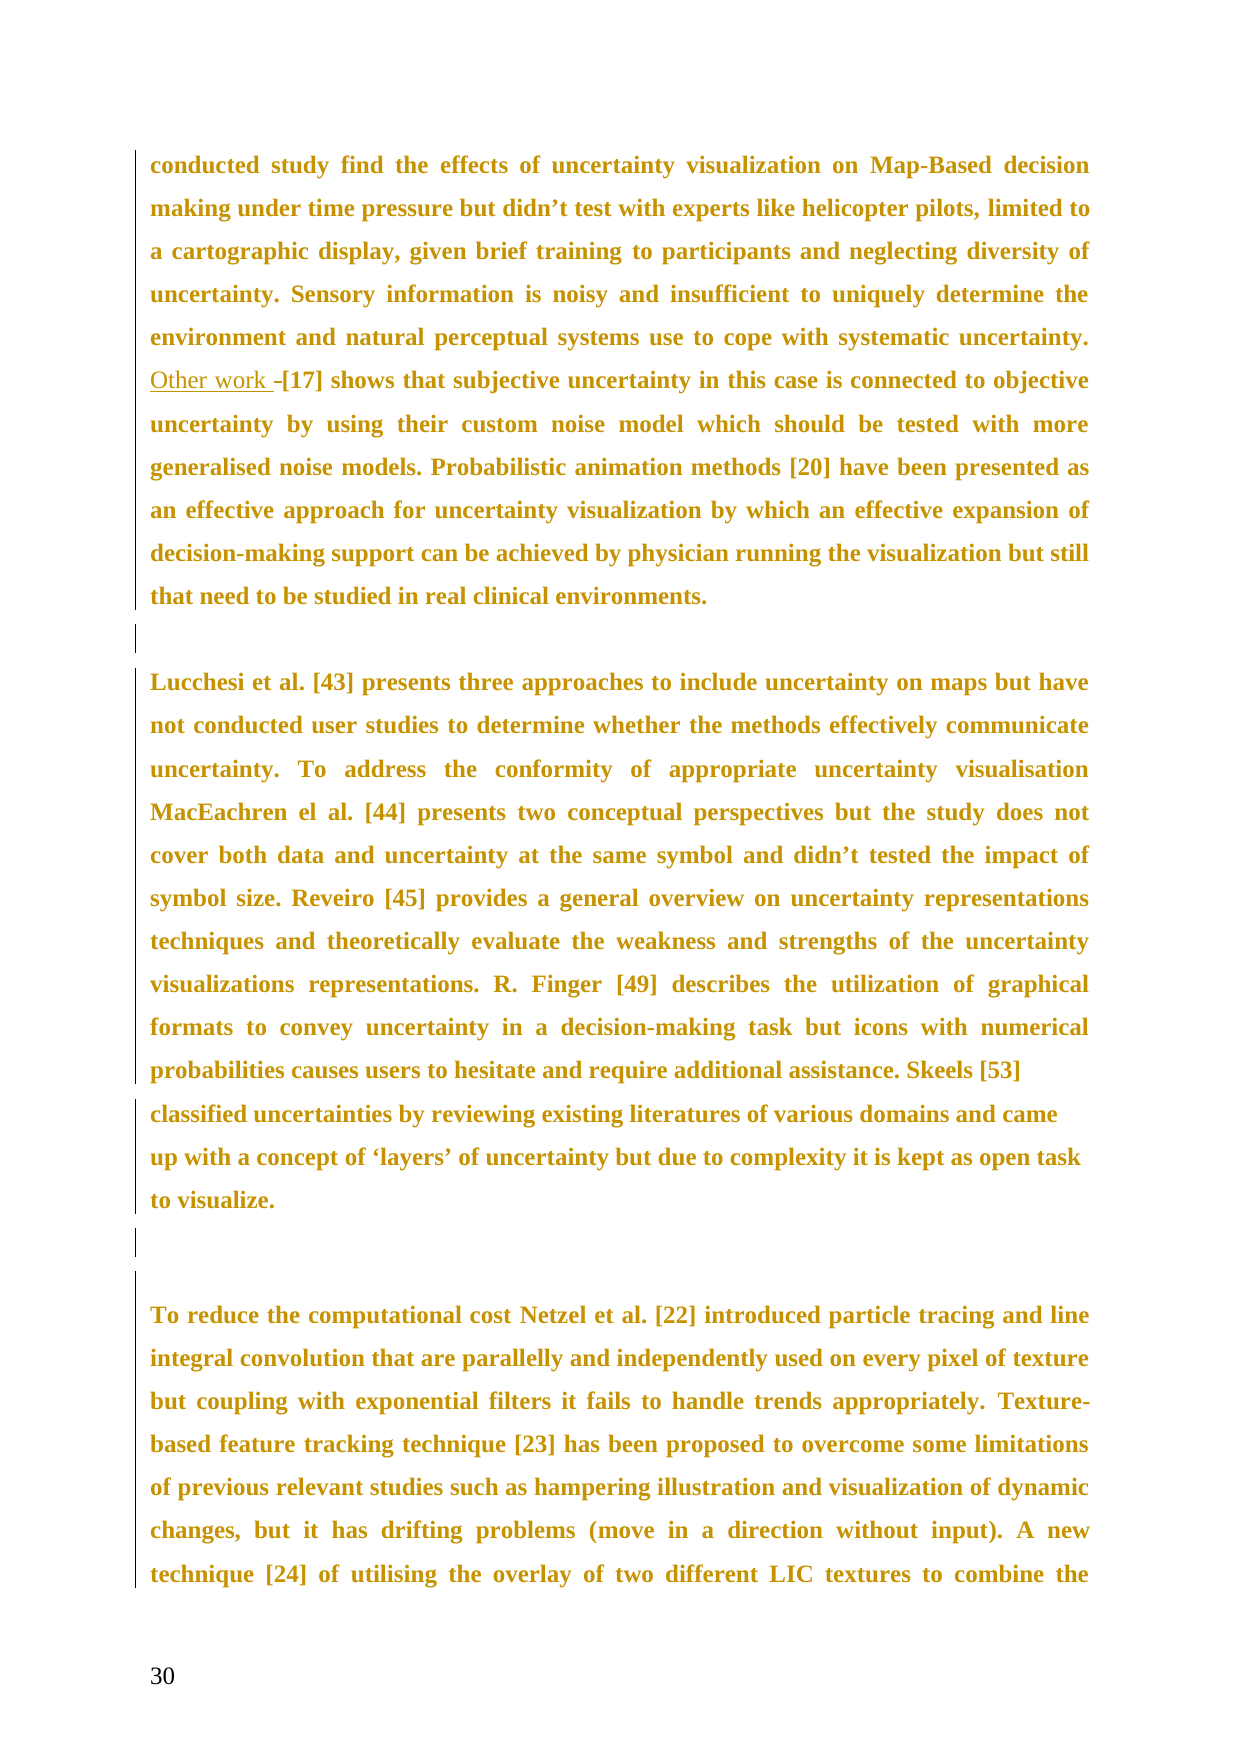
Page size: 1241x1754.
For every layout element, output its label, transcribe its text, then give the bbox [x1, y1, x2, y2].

text classified uncertainties by reviewing existing literatures of various domains and came up with a concept of ‘layers’ of uncertainty but due to complexity it is kept as open task to visualize. [150, 1099, 1090, 1214]
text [150, 150, 1090, 610]
text Lucchesi et al. [43] presents three approaches to include uncertainty on maps but have not conducted user studies to determine whether the methods effectively communicate uncertainty. To address the conformity of appropriate uncertainty visualisation MacEachren el al. [44] presents two conceptual perspectives but the study does not cover both data and uncertainty at the same symbol and didn’t tested the impact of symbol size. Reveiro [45] provides a general overview on uncertainty representations techniques and theoretically evaluate the weakness and strengths of the uncertainty visualizations representations. R. Finger [49] describes the utilization of graphical formats to convey uncertainty in a decision-making task but icons with numerical probabilities causes users to hesitate and require additional assistance. Skeels [53] [150, 667, 1090, 1084]
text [150, 1300, 1090, 1587]
